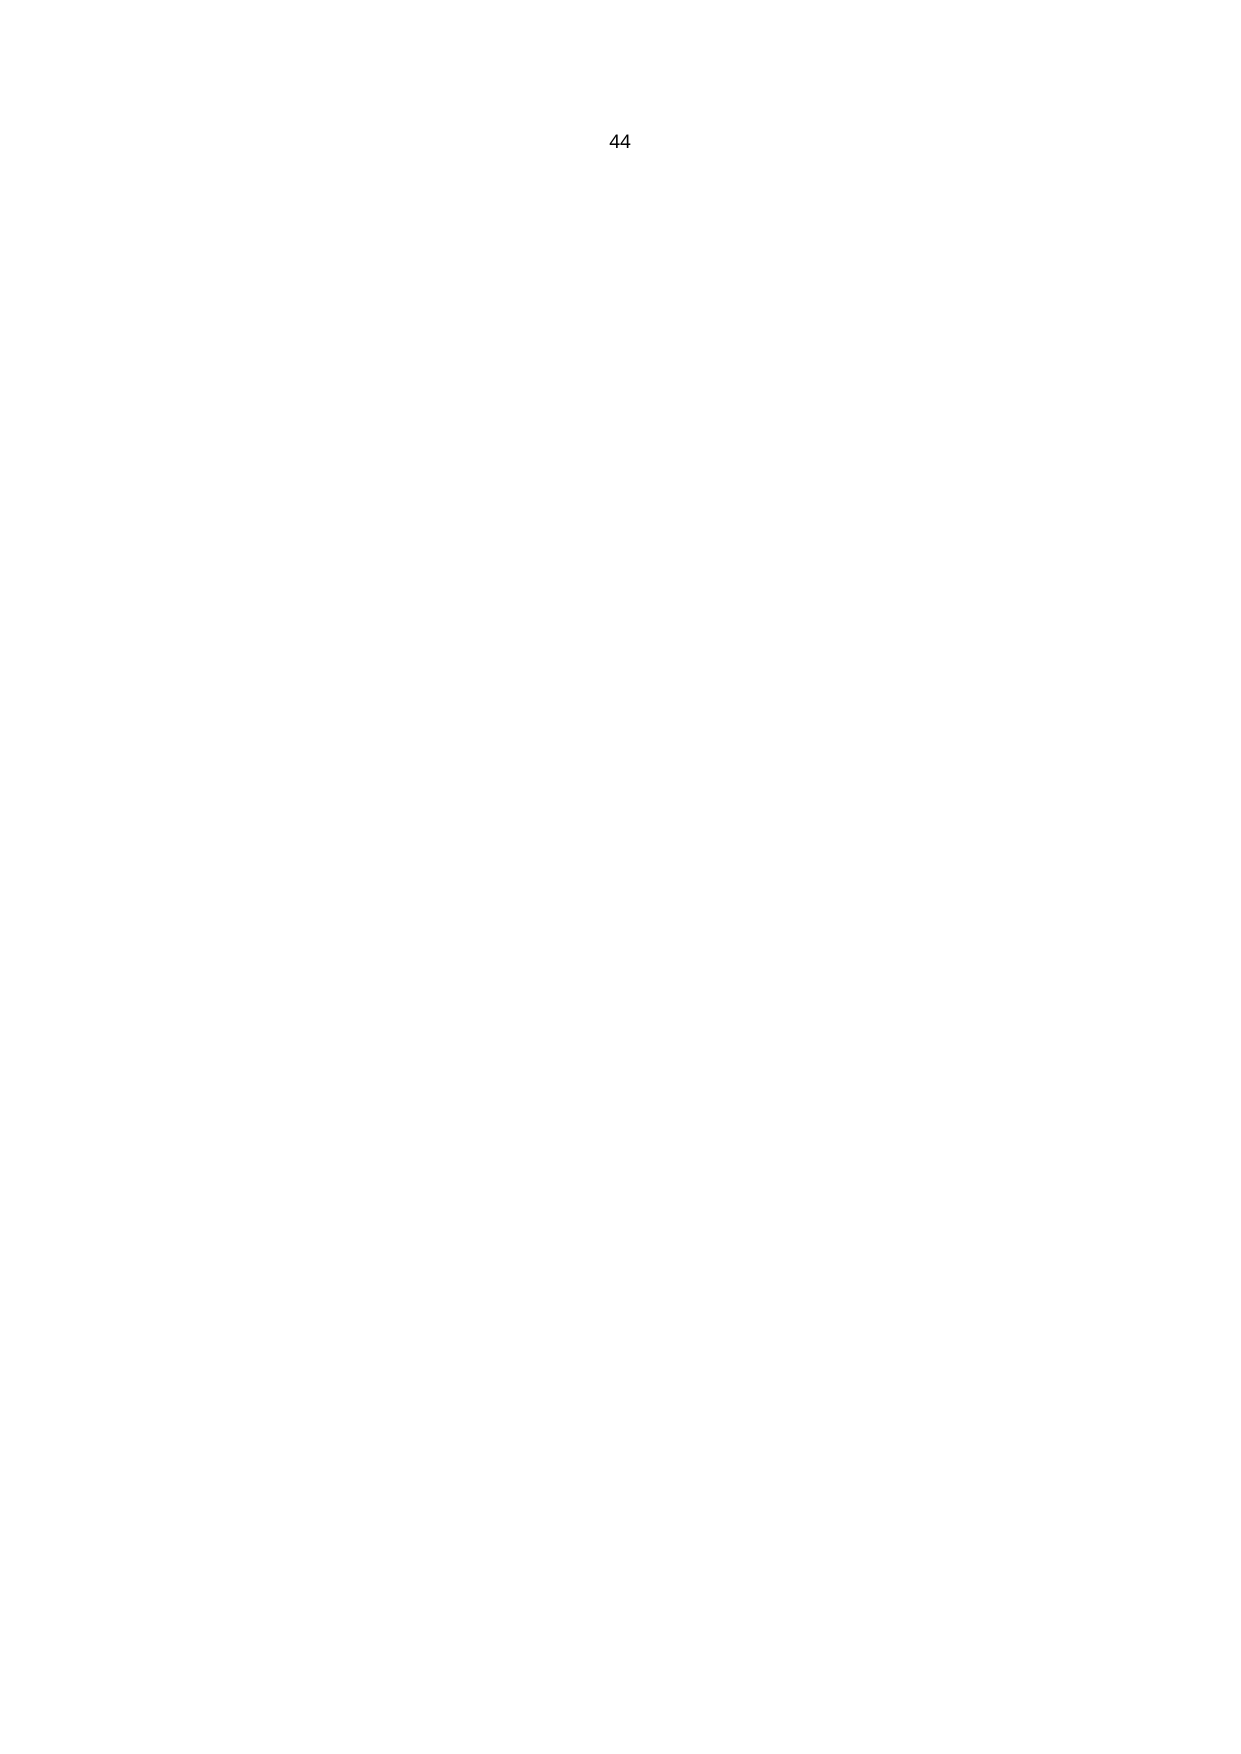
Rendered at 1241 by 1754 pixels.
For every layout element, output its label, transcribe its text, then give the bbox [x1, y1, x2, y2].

text 44 [150, 133, 1089, 153]
